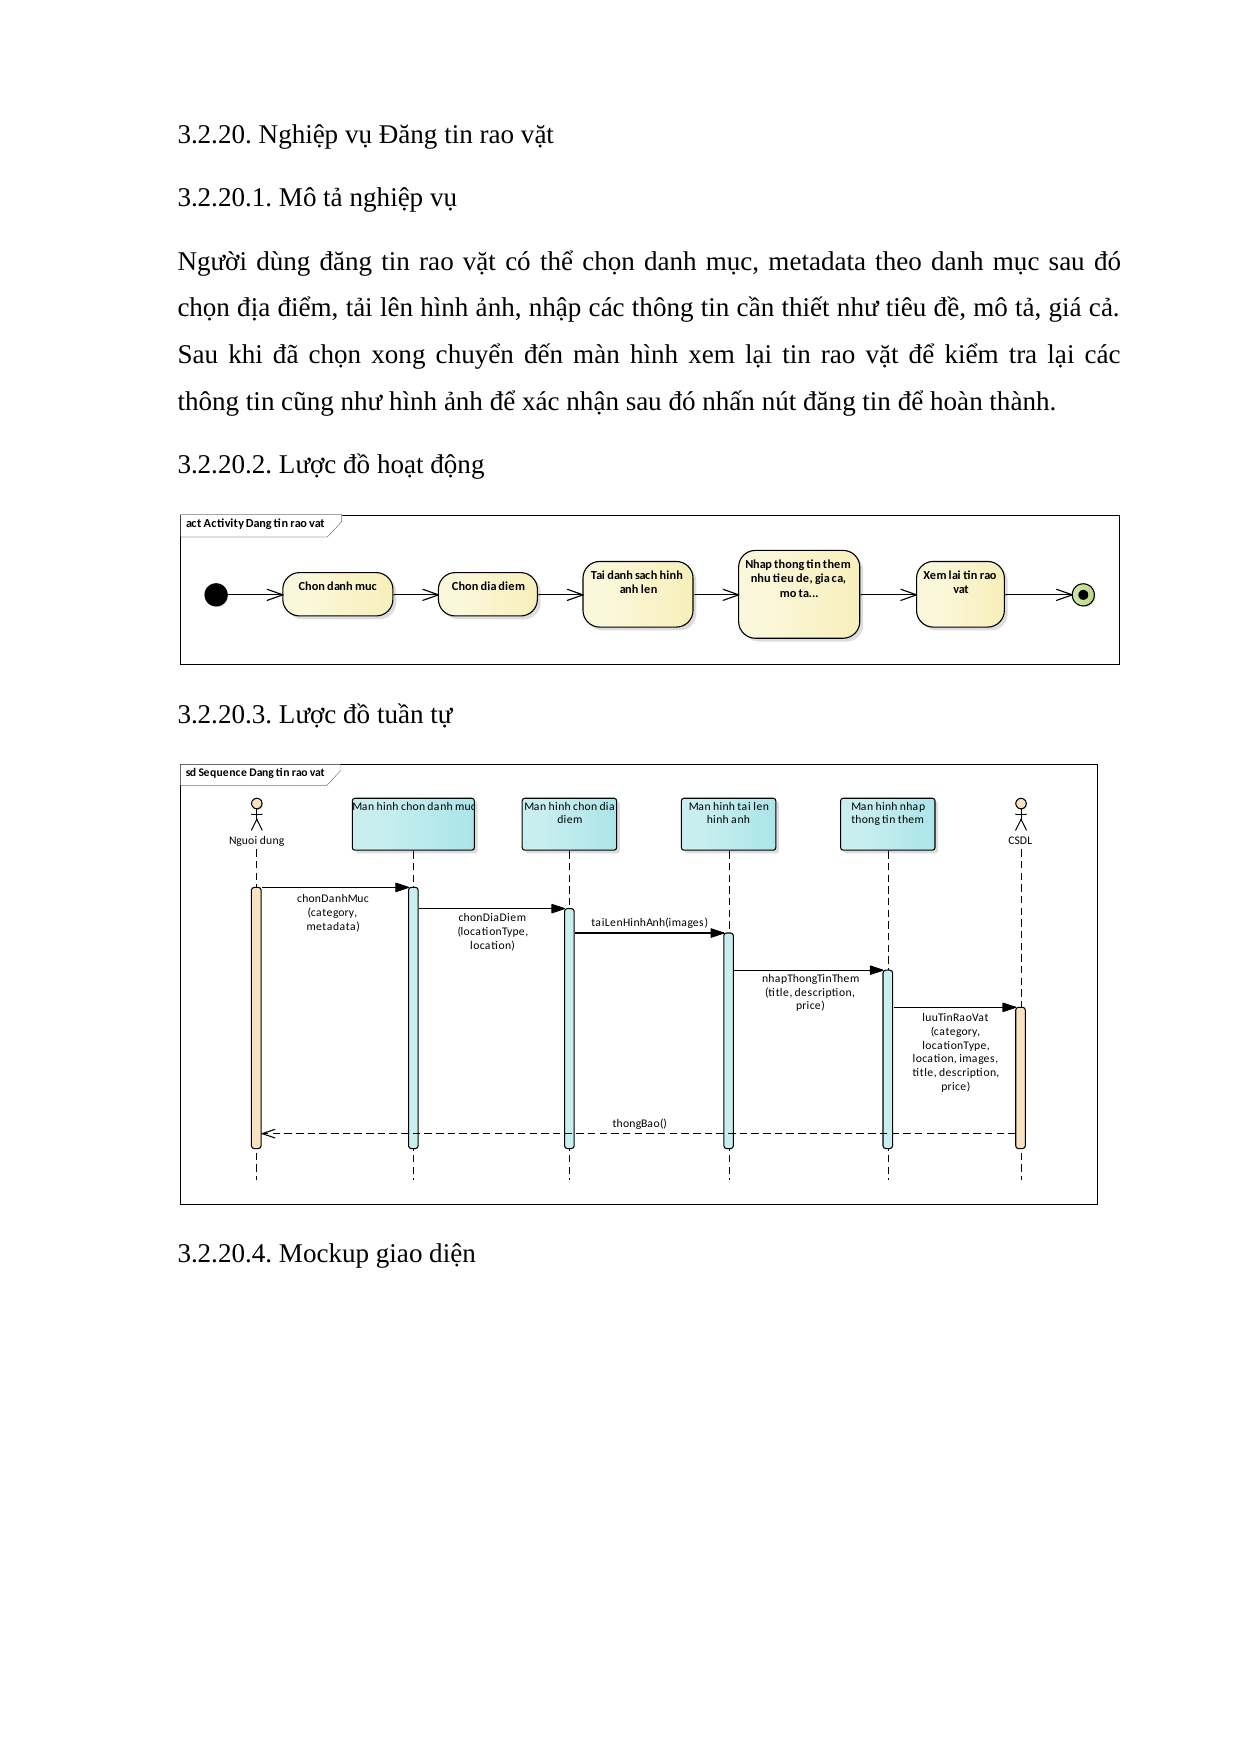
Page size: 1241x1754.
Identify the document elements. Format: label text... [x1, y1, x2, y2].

text 3.2.20.4. Mockup giao diện [177, 1237, 1122, 1269]
text 3.2.20.1. Mô tả nghiệp vụ [177, 181, 1122, 213]
text 3.2.20.2. Lược đồ hoạt động [177, 448, 1122, 479]
text 3.2.20.3. Lược đồ tuần tự [177, 698, 1122, 729]
text 3.2.20. Nghiệp vụ Đăng tin rao vặt [177, 118, 1122, 149]
text Người dùng đăng tin rao vặt có thể chọn danh mục, metadata theo danh mục sau đó chọn địa điểm, tải lên hình ảnh, nhập các thông tin cần thiết như tiêu đề, mô tả, giá cả. Sau khi đã chọn xong chuyển đến màn hình xem lại tin rao vặt để kiểm tra lại các thông tin cũng như hình ảnh để xác nhận sau đó nhấn nút đăng tin để hoàn thành. [177, 245, 1122, 416]
